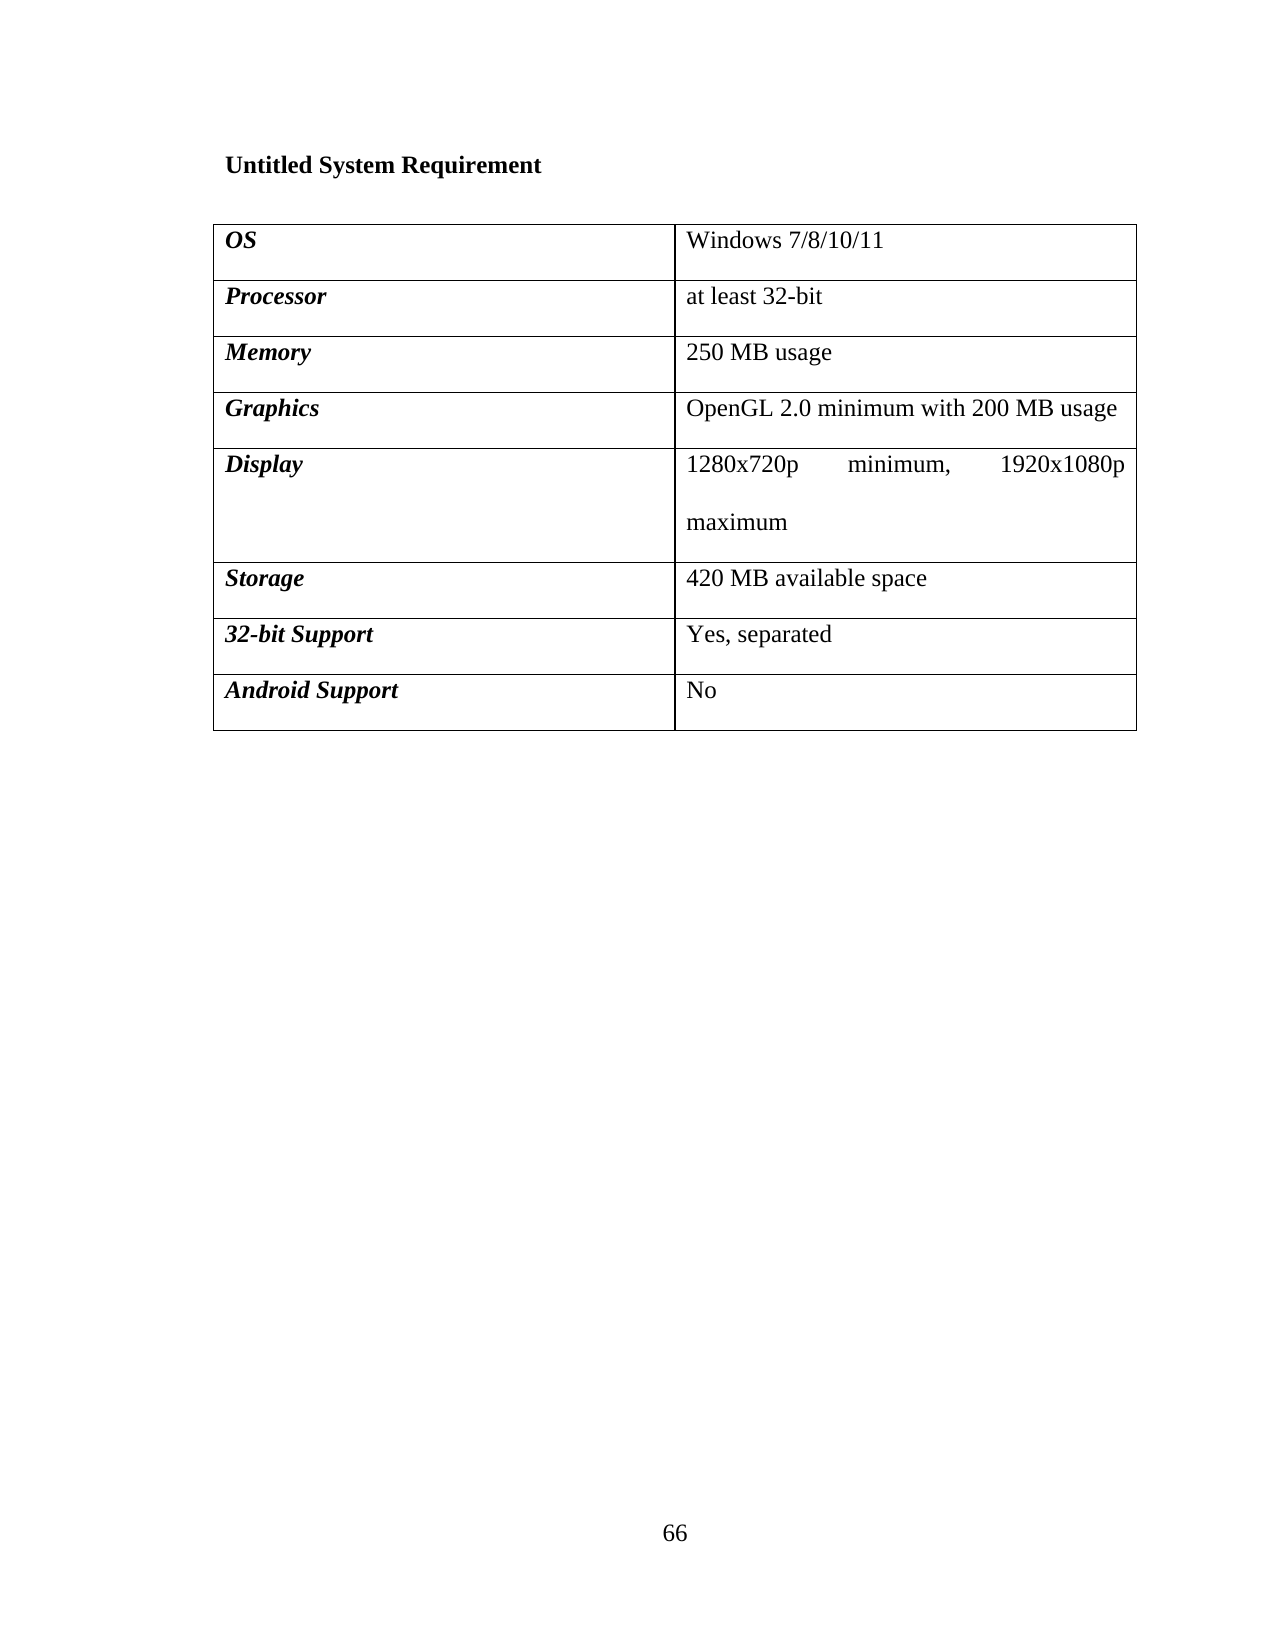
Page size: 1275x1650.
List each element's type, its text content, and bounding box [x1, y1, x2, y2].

table_header Windows 7/8/10/11 [676, 225, 1136, 280]
table_header OS [214, 225, 674, 280]
table_cell Android Support [214, 675, 674, 730]
table_cell at least 32-bit [676, 281, 1136, 336]
table_cell Graphics [214, 393, 674, 448]
table_cell Display [214, 449, 674, 562]
table_cell No [676, 675, 1136, 730]
table_cell Processor [214, 281, 674, 336]
table_cell OpenGL 2.0 minimum with 200 MB usage [676, 393, 1136, 448]
table_cell Yes, separated [676, 619, 1136, 674]
text Untitled System Requirement [225, 150, 1125, 179]
table_cell 420 MB available space [676, 563, 1136, 618]
table_cell 250 MB usage [676, 337, 1136, 392]
table_cell Storage [214, 563, 674, 618]
table_cell 32-bit Support [214, 619, 674, 674]
table_cell 1280x720p minimum, 1920x1080p maximum [676, 449, 1136, 562]
table_cell Memory [214, 337, 674, 392]
